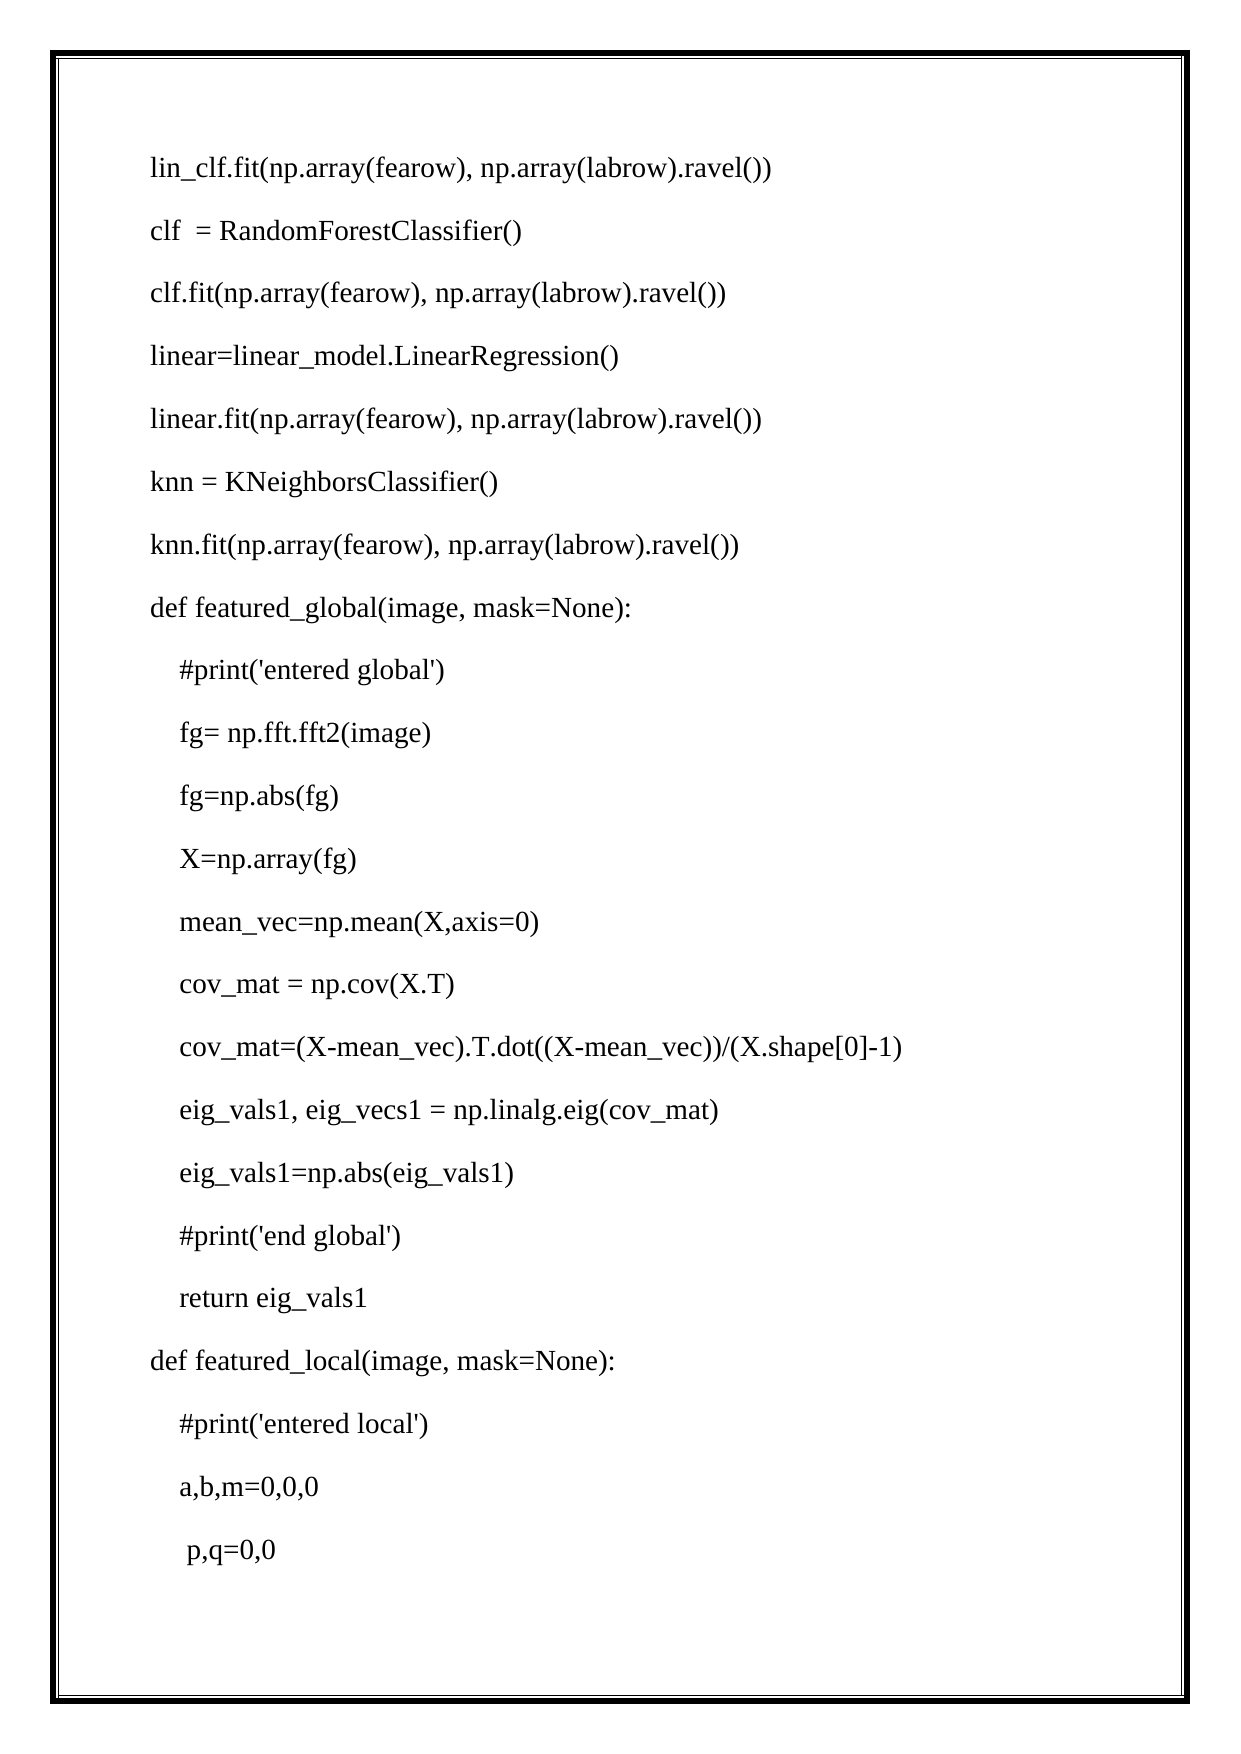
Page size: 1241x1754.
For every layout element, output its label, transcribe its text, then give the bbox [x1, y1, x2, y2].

text def featured_global(image, mask=None): [150, 590, 1090, 623]
text p,q=0,0 [150, 1532, 1090, 1565]
text clf = RandomForestClassifier() [150, 213, 1090, 246]
text linear=linear_model.LinearRegression() [150, 338, 1090, 372]
text #print('entered global') [150, 652, 1090, 686]
text clf.fit(np.array(fearow), np.array(labrow).ravel()) [150, 276, 1090, 309]
text fg=np.abs(fg) [150, 778, 1090, 812]
text a,b,m=0,0,0 [150, 1469, 1090, 1503]
text mean_vec=np.mean(X,axis=0) [150, 904, 1090, 937]
text fg= np.fft.fft2(image) [150, 715, 1090, 749]
text X=np.array(fg) [150, 841, 1090, 874]
text #print('end global') [150, 1218, 1090, 1251]
text knn.fit(np.array(fearow), np.array(labrow).ravel()) [150, 527, 1090, 560]
text eig_vals1, eig_vecs1 = np.linalg.eig(cov_mat) [150, 1092, 1090, 1126]
text #print('entered local') [150, 1406, 1090, 1440]
text eig_vals1=np.abs(eig_vals1) [150, 1155, 1090, 1188]
text return eig_vals1 [150, 1281, 1090, 1314]
text linear.fit(np.array(fearow), np.array(labrow).ravel()) [150, 401, 1090, 435]
text cov_mat=(X-mean_vec).T.dot((X-mean_vec))/(X.shape[0]-1) [150, 1029, 1090, 1063]
text lin_clf.fit(np.array(fearow), np.array(labrow).ravel()) [150, 150, 1090, 183]
text cov_mat = np.cov(X.T) [150, 967, 1090, 1000]
text def featured_local(image, mask=None): [150, 1343, 1090, 1377]
text knn = KNeighborsClassifier() [150, 464, 1090, 498]
